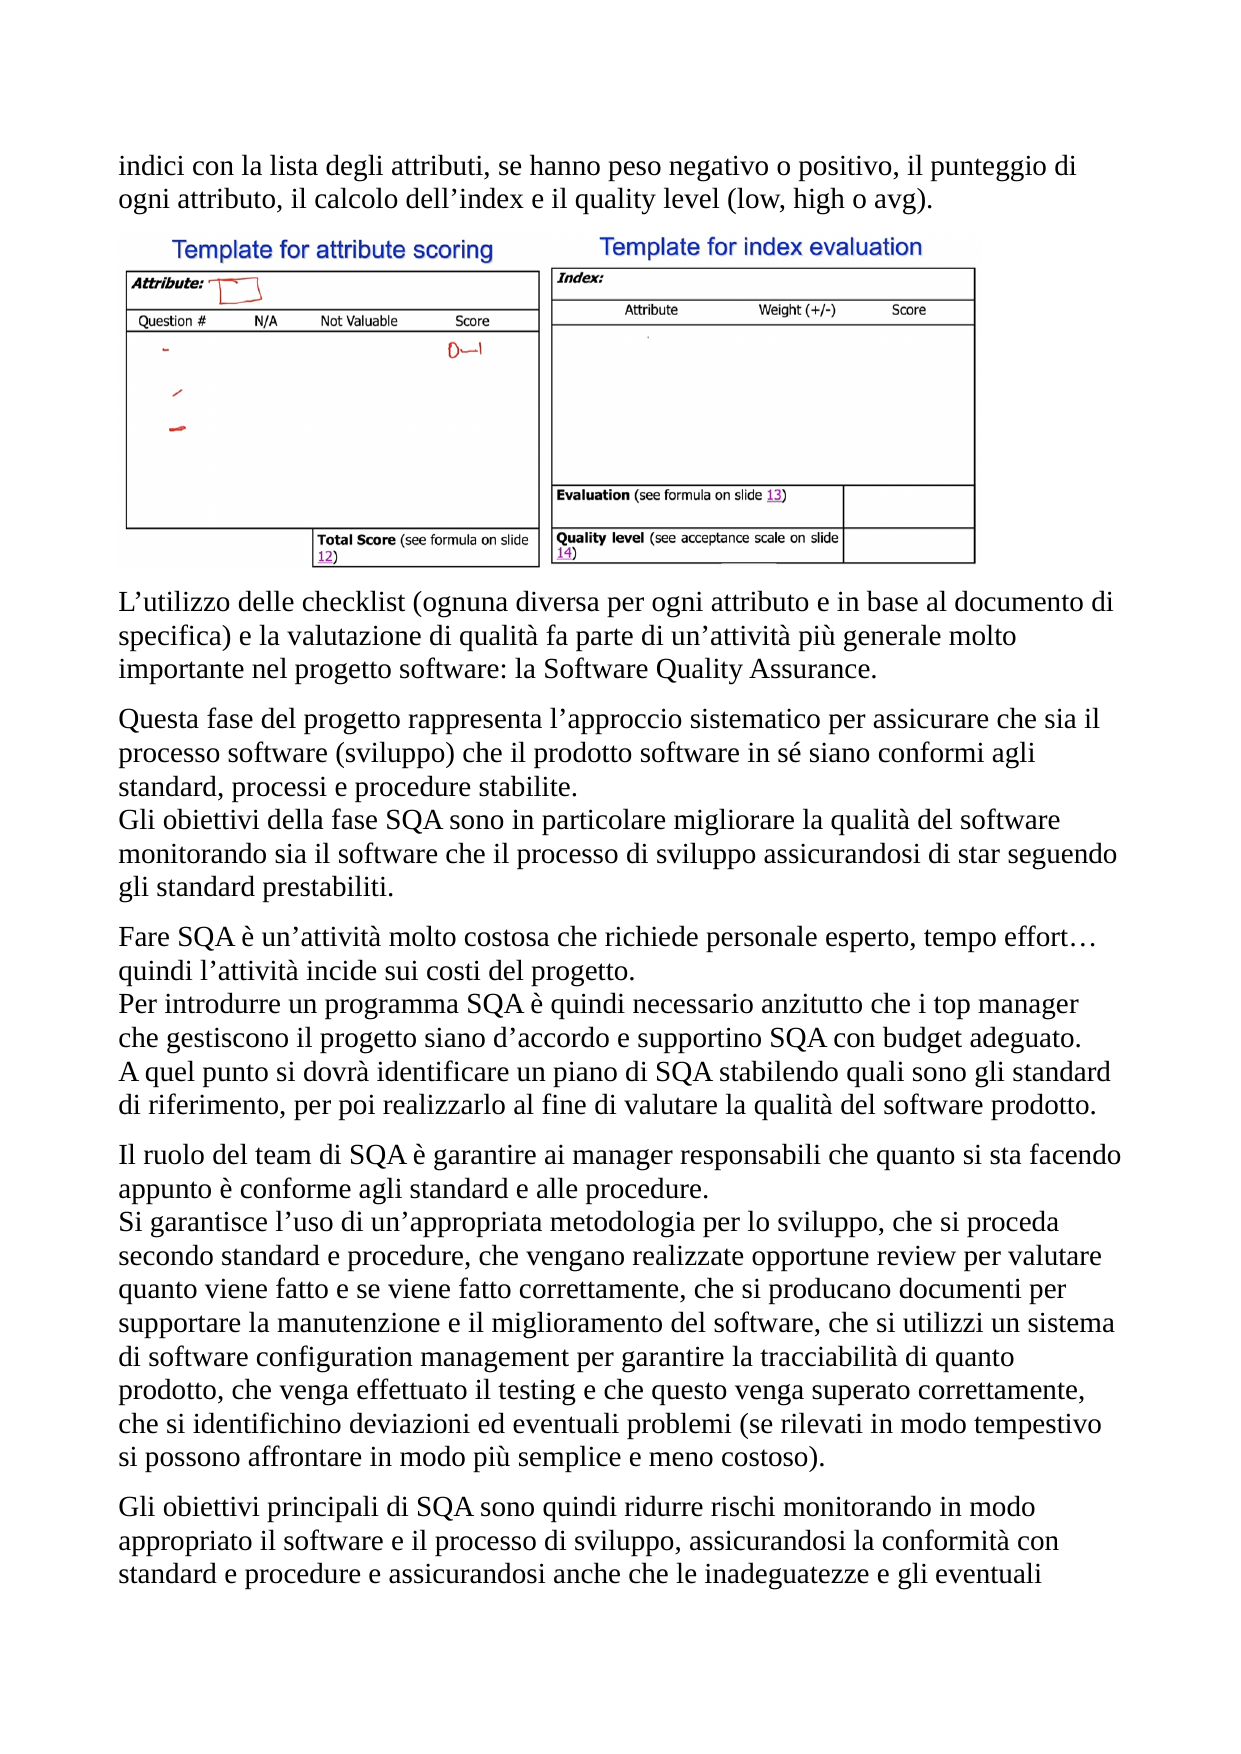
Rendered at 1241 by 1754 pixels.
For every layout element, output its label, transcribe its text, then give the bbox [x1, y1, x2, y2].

picture [118, 231, 982, 568]
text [118, 1489, 1122, 1590]
text Questa fase del progetto rappresenta l’approccio sistematico per assicurare che sia il processo software (sviluppo) che il prodotto software in sé siano conformi agli standard, processi e procedure stabilite. Gli obiettivi della fase SQA sono in particolare migliorare la qualità del software monitorando sia il software che il processo di sviluppo assicurandosi di star seguendo gli standard prestabiliti. [118, 702, 1122, 903]
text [118, 148, 1122, 215]
text Il ruolo del team di SQA è garantire ai manager responsabili che quanto si sta facendo appunto è conforme agli standard e alle procedure. Si garantisce l’uso di un’appropriata metodologia per lo sviluppo, che si proceda secondo standard e procedure, che vengano realizzate opportune review per valutare quanto viene fatto e se viene fatto correttamente, che si producano documenti per supportare la manutenzione e il miglioramento del software, che si utilizzi un sistema di software configuration management per garantire la tracciabilità di quanto prodotto, che venga effettuato il testing e che questo venga superato correttamente, che si identifichino deviazioni ed eventuali problemi (se rilevati in modo tempestivo si possono affrontare in modo più semplice e meno costoso). [118, 1137, 1122, 1473]
text L’utilizzo delle checklist (ognuna diversa per ogni attributo e in base al documento di specifica) e la valutazione di qualità fa parte di un’attività più generale molto importante nel progetto software: la Software Quality Assurance. [118, 584, 1122, 685]
text Fare SQA è un’attività molto costosa che richiede personale esperto, tempo effort… quindi l’attività incide sui costi del progetto. Per introdurre un programma SQA è quindi necessario anzitutto che i top manager che gestiscono il progetto siano d’accordo e supportino SQA con budget adeguato. A quel punto si dovrà identificare un piano di SQA stabilendo quali sono gli standard di riferimento, per poi realizzarlo al fine di valutare la qualità del software prodotto. [118, 919, 1122, 1121]
